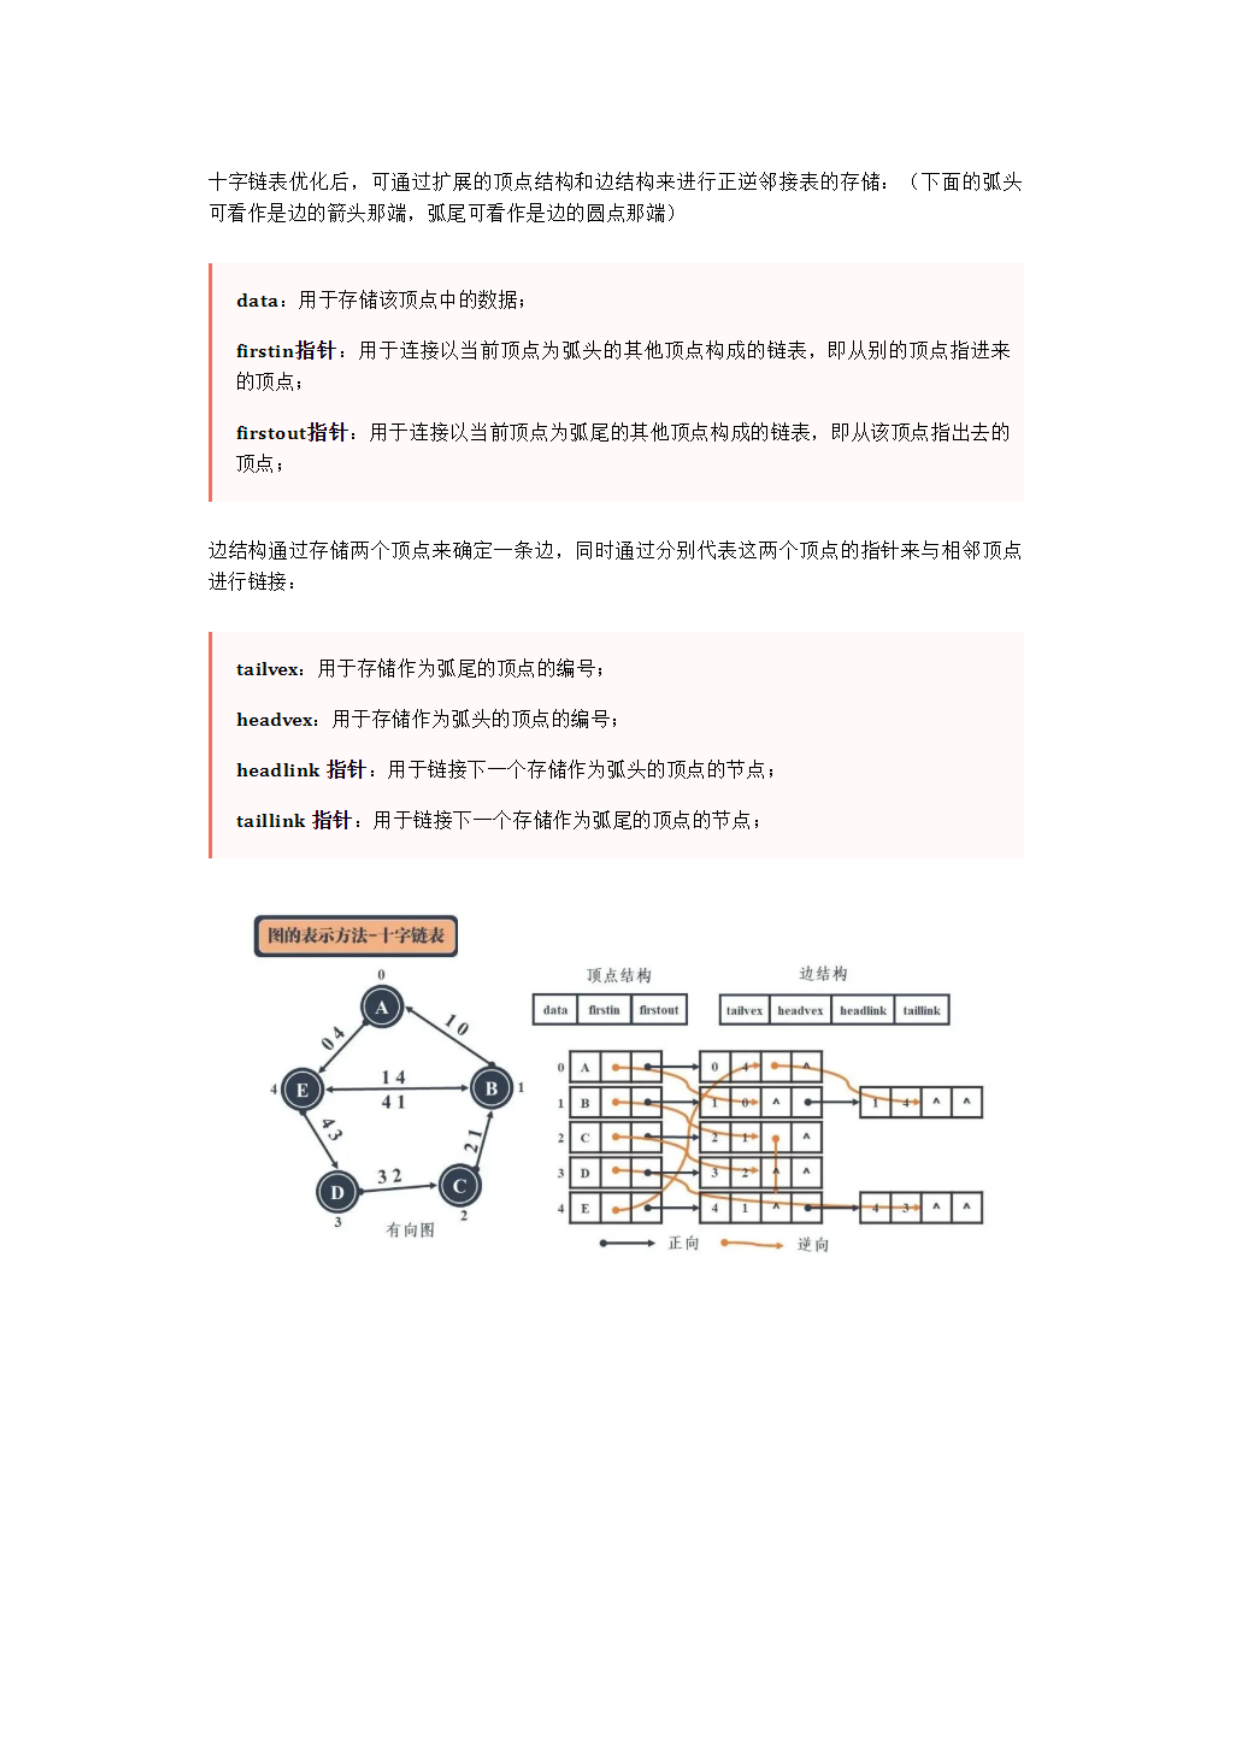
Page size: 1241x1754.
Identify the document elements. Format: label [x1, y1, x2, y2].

picture [187, 162, 1053, 1280]
